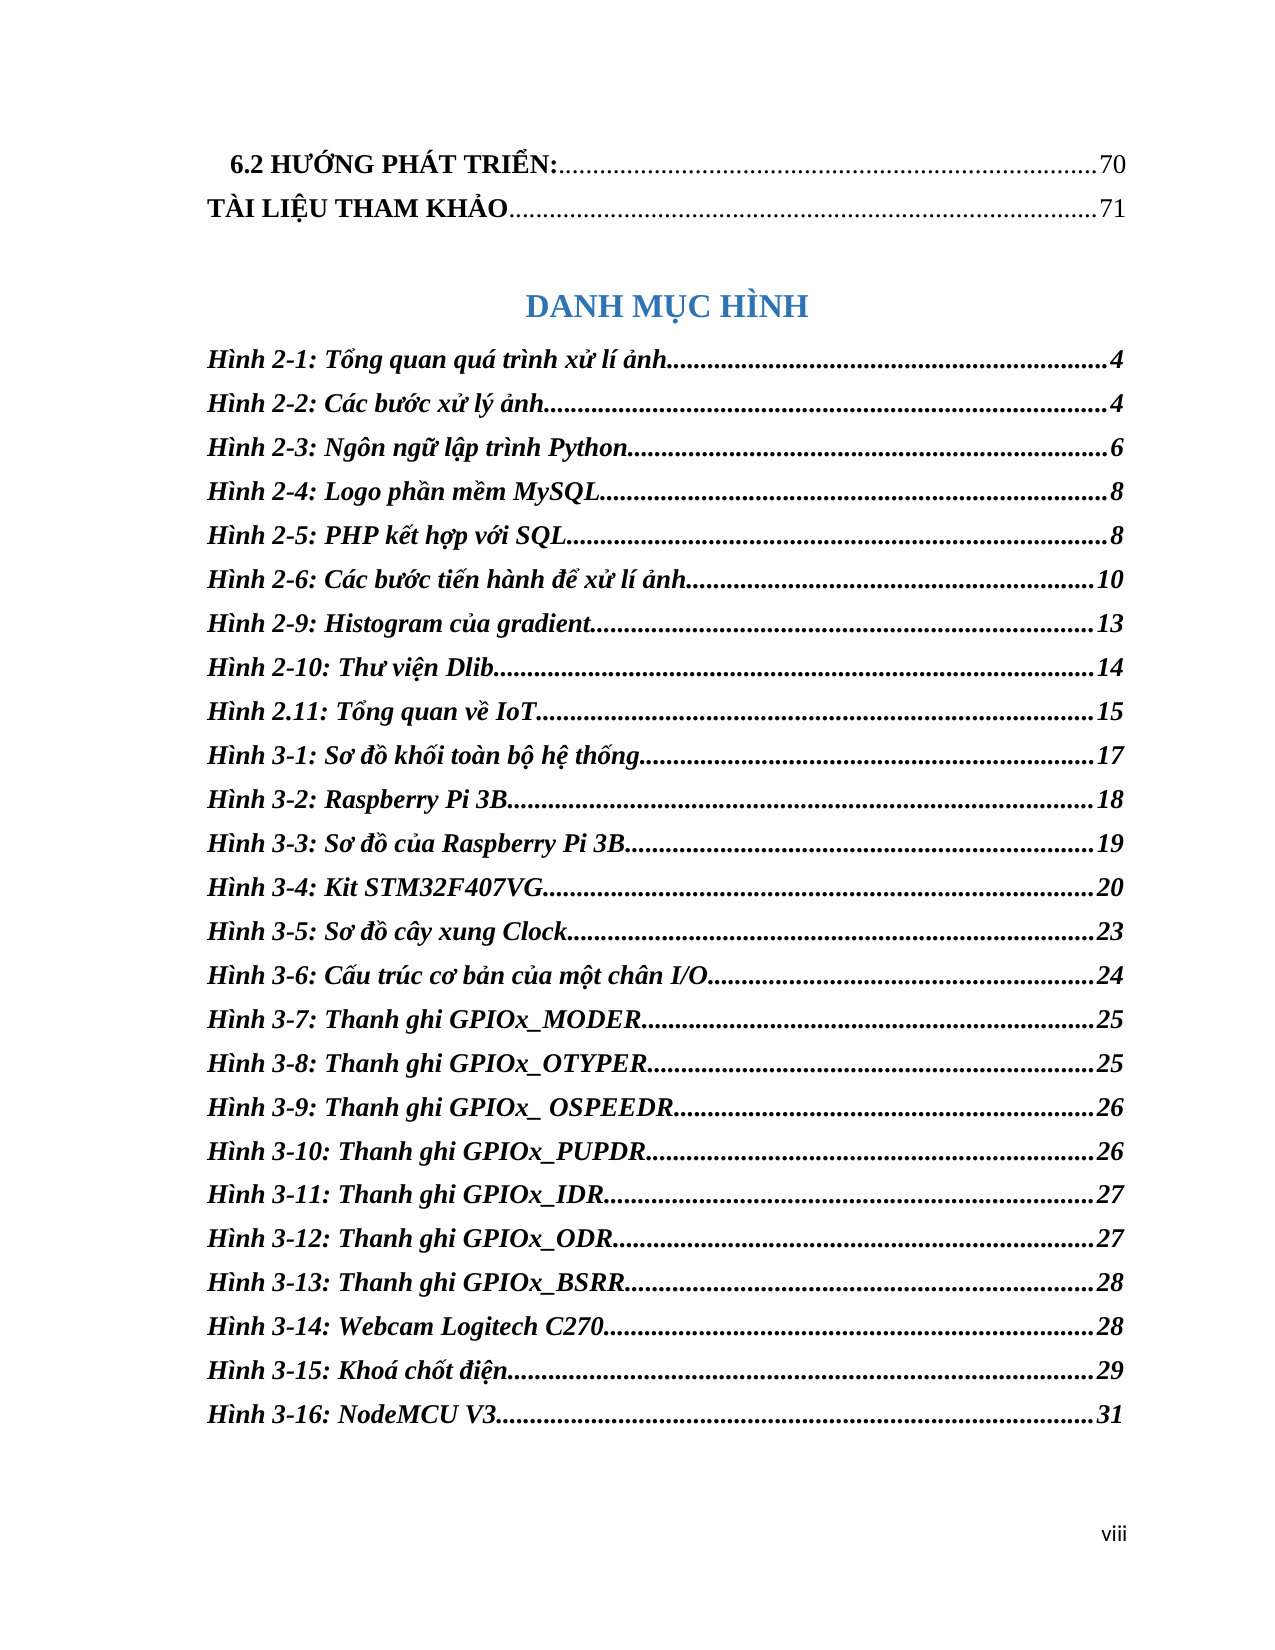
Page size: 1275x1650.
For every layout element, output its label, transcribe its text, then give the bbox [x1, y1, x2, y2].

text Hình 3-14: Webcam Logitech C270 28 [207, 1310, 1127, 1342]
text Hình 3-7: Thanh ghi GPIOx_MODER 25 [207, 1003, 1127, 1034]
text Hình 3-4: Kit STM32F407VG 20 [207, 871, 1127, 902]
text Hình 2-3: Ngôn ngữ lập trình Python 6 [207, 431, 1127, 462]
text Hình 2-9: Histogram của gradient 13 [207, 607, 1127, 638]
text Hình 3-15: Khoá chốt điện 29 [207, 1354, 1127, 1386]
text Hình 3-12: Thanh ghi GPIOx_ODR 27 [207, 1222, 1127, 1254]
subtitle DANH MỤC HÌNH [207, 286, 1127, 324]
text Hình 3-9: Thanh ghi GPIOx_ OSPEEDR 26 [207, 1091, 1127, 1122]
text Hình 3-5: Sơ đồ cây xung Clock 23 [207, 915, 1127, 946]
text Hình 3-13: Thanh ghi GPIOx_BSRR 28 [207, 1266, 1127, 1298]
text Hình 3-10: Thanh ghi GPIOx_PUPDR 26 [207, 1134, 1127, 1166]
text Hình 3-11: Thanh ghi GPIOx_IDR 27 [207, 1178, 1127, 1210]
text Hình 3-6: Cấu trúc cơ bản của một chân I/O 24 [207, 959, 1127, 990]
text Hình 3-8: Thanh ghi GPIOx_OTYPER 25 [207, 1047, 1127, 1078]
text Hình 3-3: Sơ đồ của Raspberry Pi 3B 19 [207, 827, 1127, 858]
text Hình 2-1: Tổng quan quá trình xử lí ảnh 4 [207, 343, 1127, 374]
text Hình 2-2: Các bước xử lý ảnh 4 [207, 387, 1127, 418]
text Hình 3-1: Sơ đồ khối toàn bộ hệ thống 17 [207, 739, 1127, 770]
text Hình 2-5: PHP kết hợp với SQL 8 [207, 519, 1127, 550]
text Hình 2-6: Các bước tiến hành để xử lí ảnh 10 [207, 563, 1127, 594]
text Hình 3-2: Raspberry Pi 3B 18 [207, 783, 1127, 814]
text Hình 3-16: NodeMCU V3 31 [207, 1398, 1127, 1429]
text Hình 2.11: Tổng quan về IoT 15 [207, 695, 1127, 726]
text Hình 2-10: Thư viện Dlib 14 [207, 651, 1127, 682]
text Hình 2-4: Logo phần mềm MySQL 8 [207, 475, 1127, 506]
